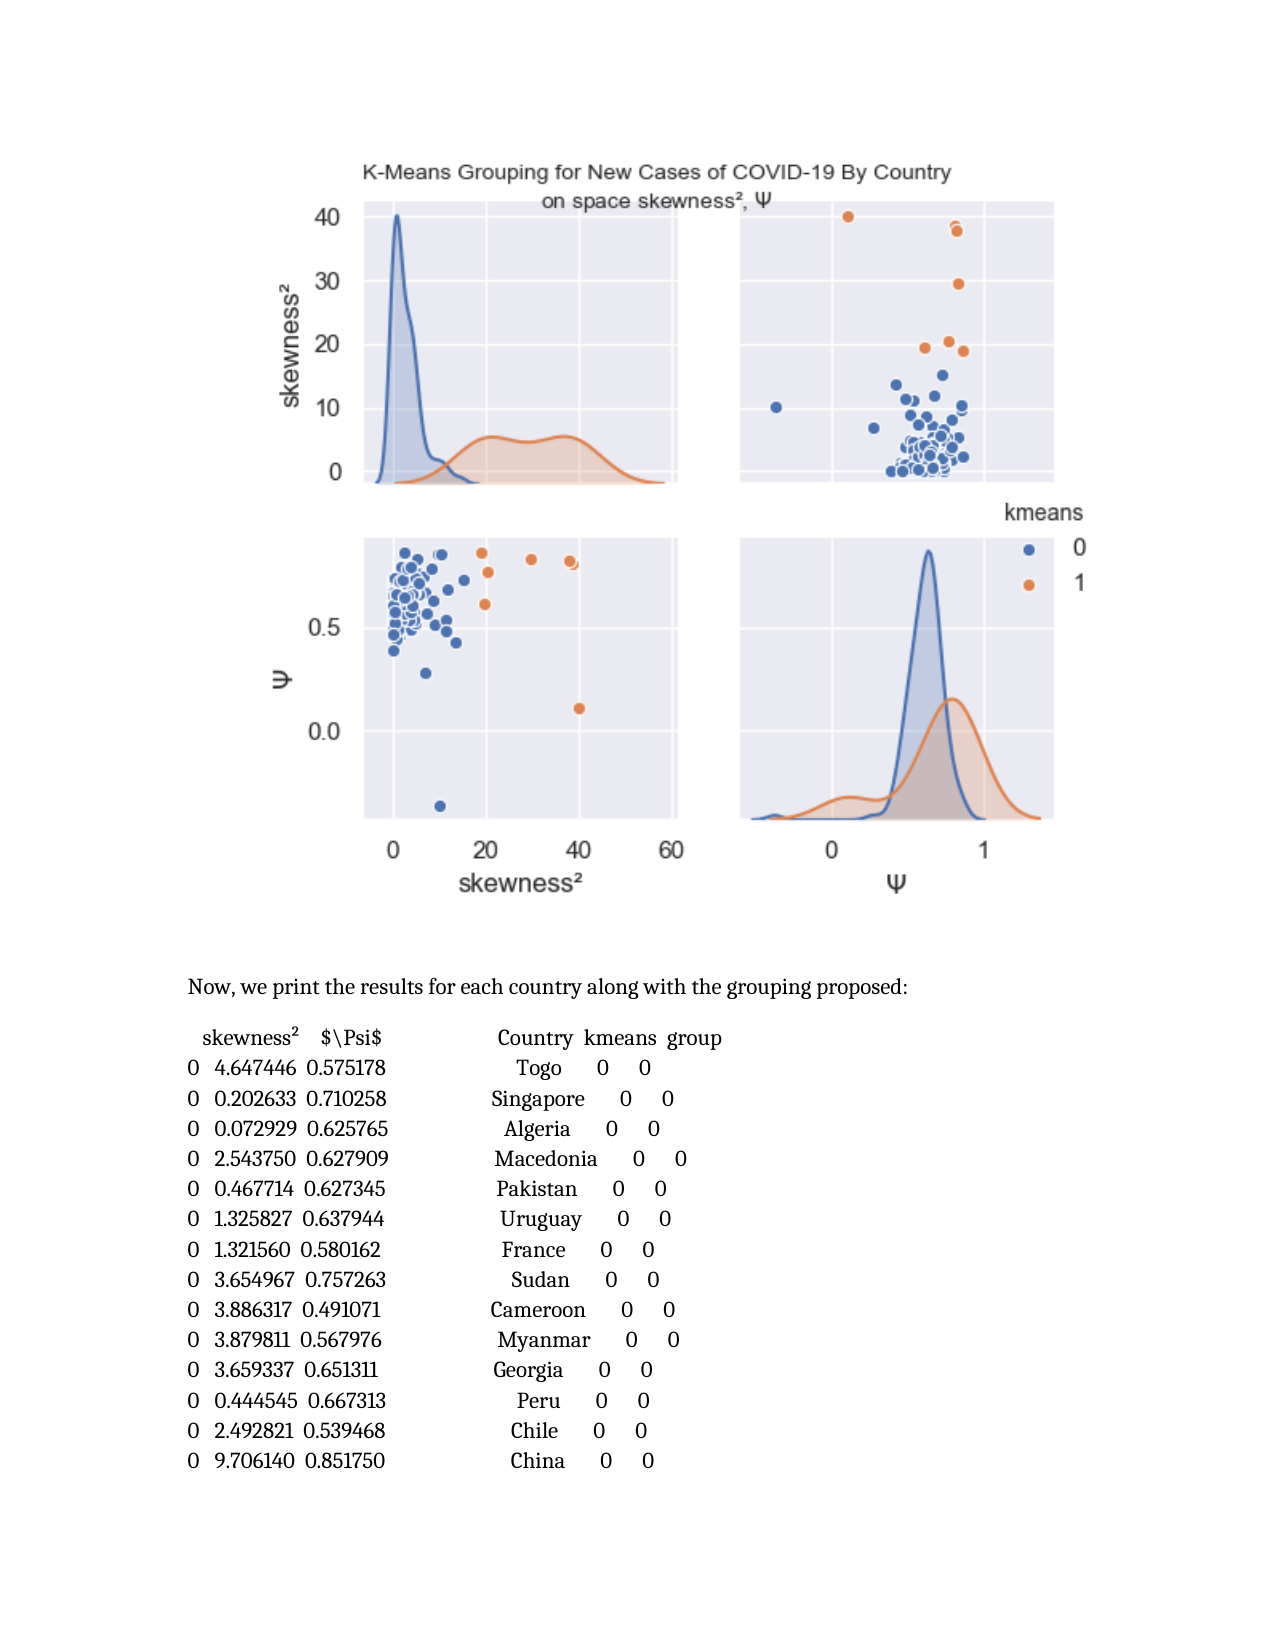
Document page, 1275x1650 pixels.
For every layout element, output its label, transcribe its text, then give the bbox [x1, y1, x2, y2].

text Now, we print the results for each country along with the grouping proposed: [187, 974, 1087, 1000]
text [187, 1025, 1087, 1474]
picture [206, 150, 1107, 950]
